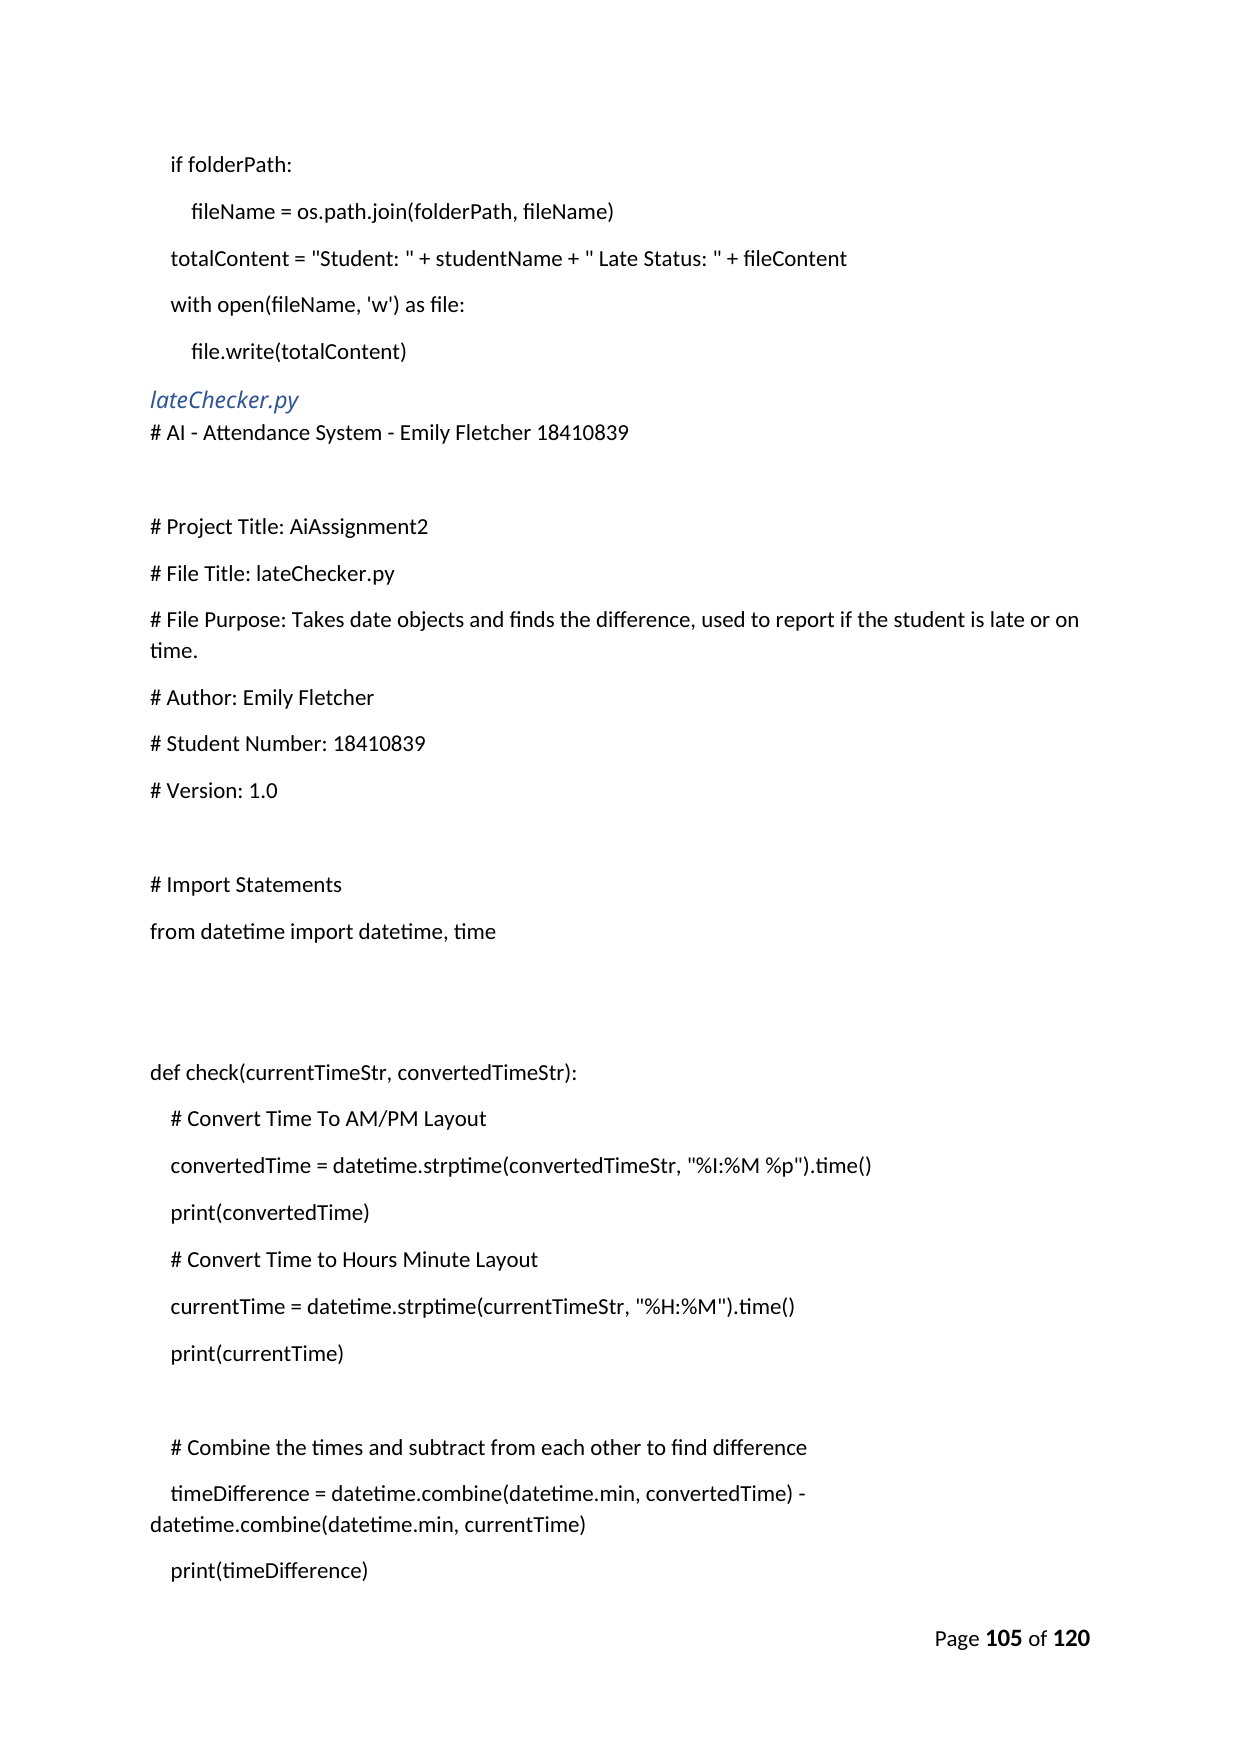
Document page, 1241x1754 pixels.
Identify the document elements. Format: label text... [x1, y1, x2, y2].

text timeDifference = datetime.combine(datetime.min, convertedTime) - datetime.combine(datetime.min, currentTime) [150, 1479, 1090, 1538]
text fileName = os.path.join(folderPath, fileName) [150, 197, 1090, 225]
text # Convert Time To AM/PM Layout [150, 1104, 1090, 1133]
text if folderPath: [150, 150, 1090, 178]
text # Project Title: AiAssignment2 [150, 512, 1090, 540]
text print(currentTime) [150, 1339, 1090, 1367]
text # Import Statements [150, 870, 1090, 898]
text def check(currentTimeStr, convertedTimeStr): [150, 1058, 1090, 1086]
subtitle lateChecker.py [150, 384, 1090, 416]
text convertedTime = datetime.strptime(convertedTimeStr, "%I:%M %p").time() [150, 1151, 1090, 1179]
text # Author: Emily Fletcher [150, 683, 1090, 711]
text currentTime = datetime.strptime(currentTimeStr, "%H:%M").time() [150, 1292, 1090, 1320]
text # File Title: lateChecker.py [150, 559, 1090, 587]
text file.write(totalContent) [150, 337, 1090, 366]
text from datetime import datetime, time [150, 917, 1090, 945]
text # AI - Attendance System - Emily Fletcher 18410839 [150, 418, 1090, 446]
text print(timeDifference) [150, 1557, 1090, 1585]
text # Convert Time to Hours Minute Layout [150, 1245, 1090, 1273]
text # File Purpose: Takes date objects and finds the difference, used to report if the student is late or on time. [150, 606, 1090, 664]
text print(convertedTime) [150, 1198, 1090, 1226]
text # Combine the times and subtract from each other to find difference [150, 1433, 1090, 1461]
text # Student Number: 18410839 [150, 729, 1090, 758]
text # Version: 1.0 [150, 776, 1090, 804]
text with open(fileName, 'w') as file: [150, 291, 1090, 319]
text totalContent = "Student: " + studentName + " Late Status: " + fileContent [150, 244, 1090, 272]
